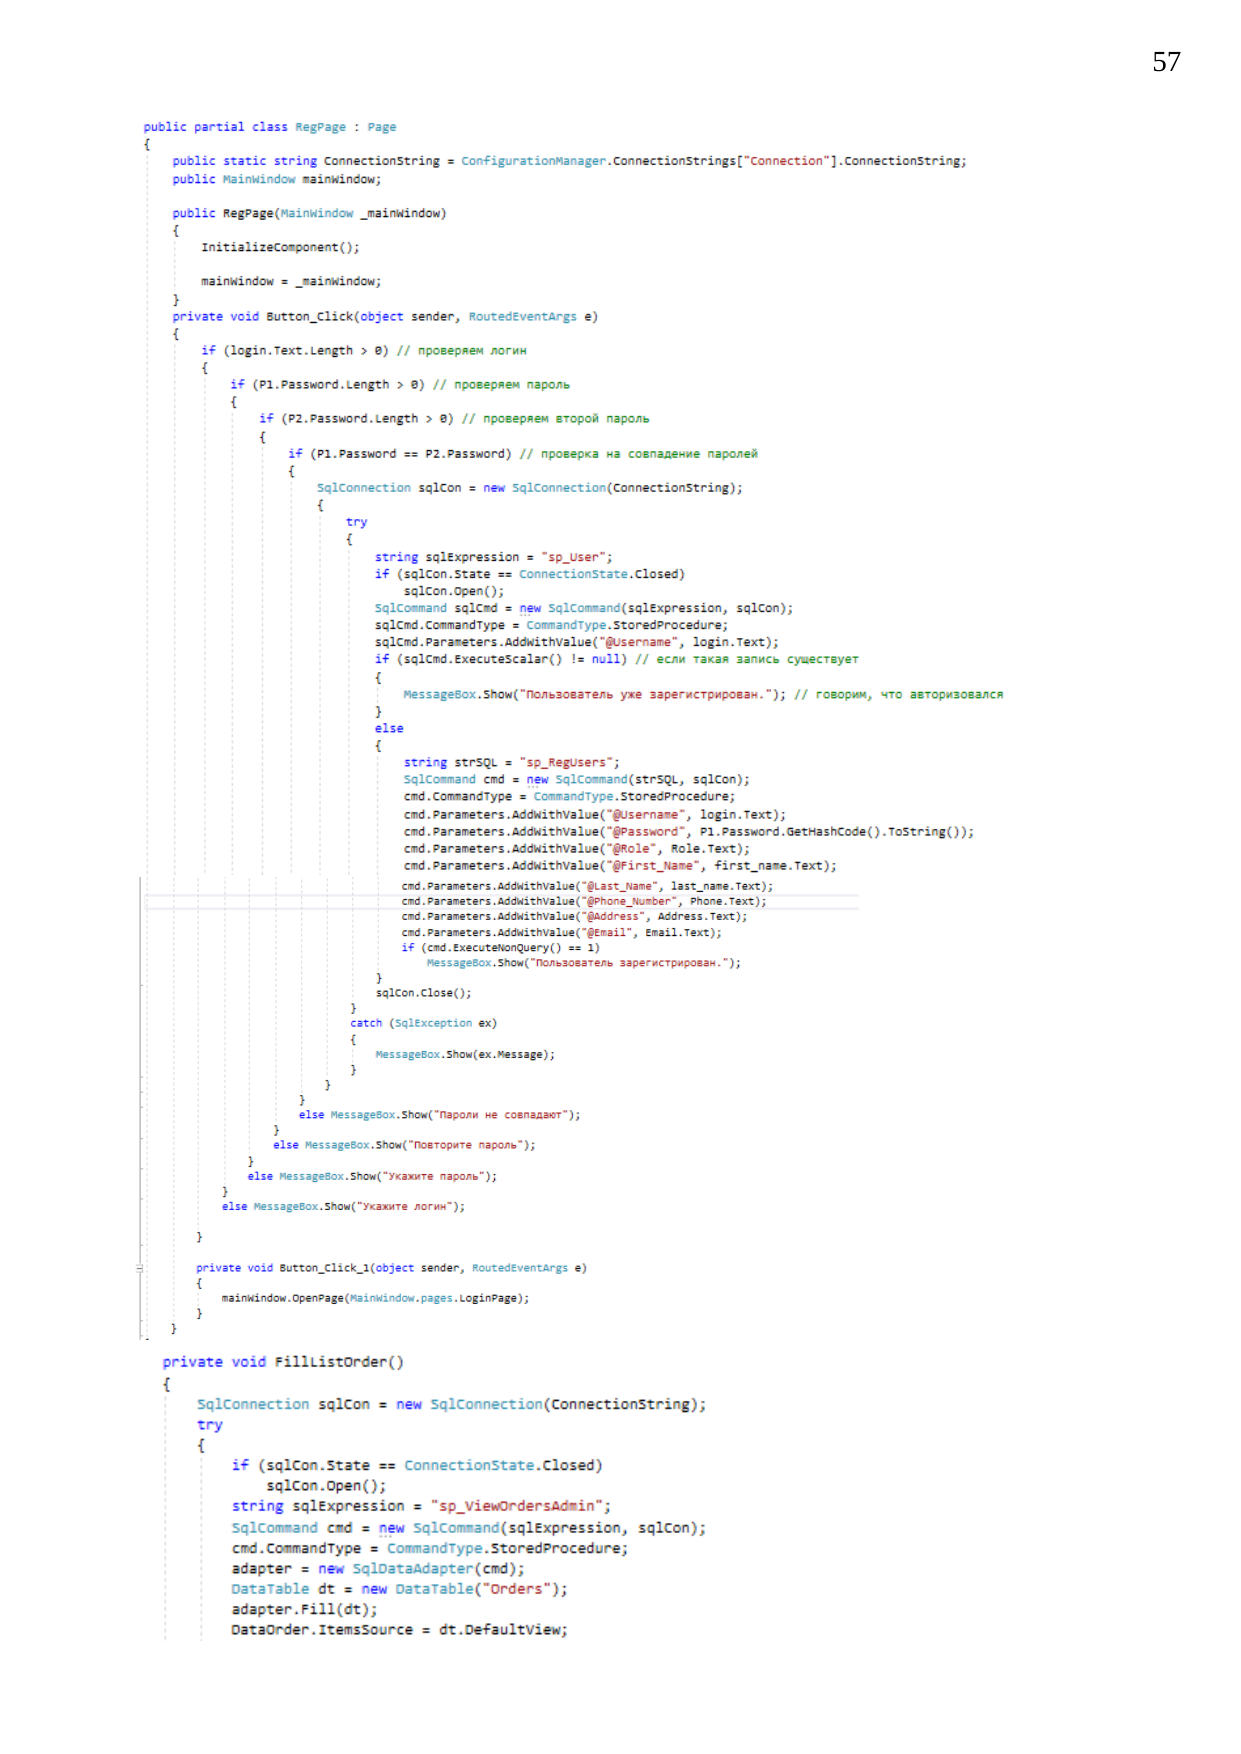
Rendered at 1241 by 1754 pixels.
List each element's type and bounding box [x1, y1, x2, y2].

picture [135, 118, 1182, 875]
picture [135, 877, 860, 1340]
picture [135, 1342, 769, 1641]
